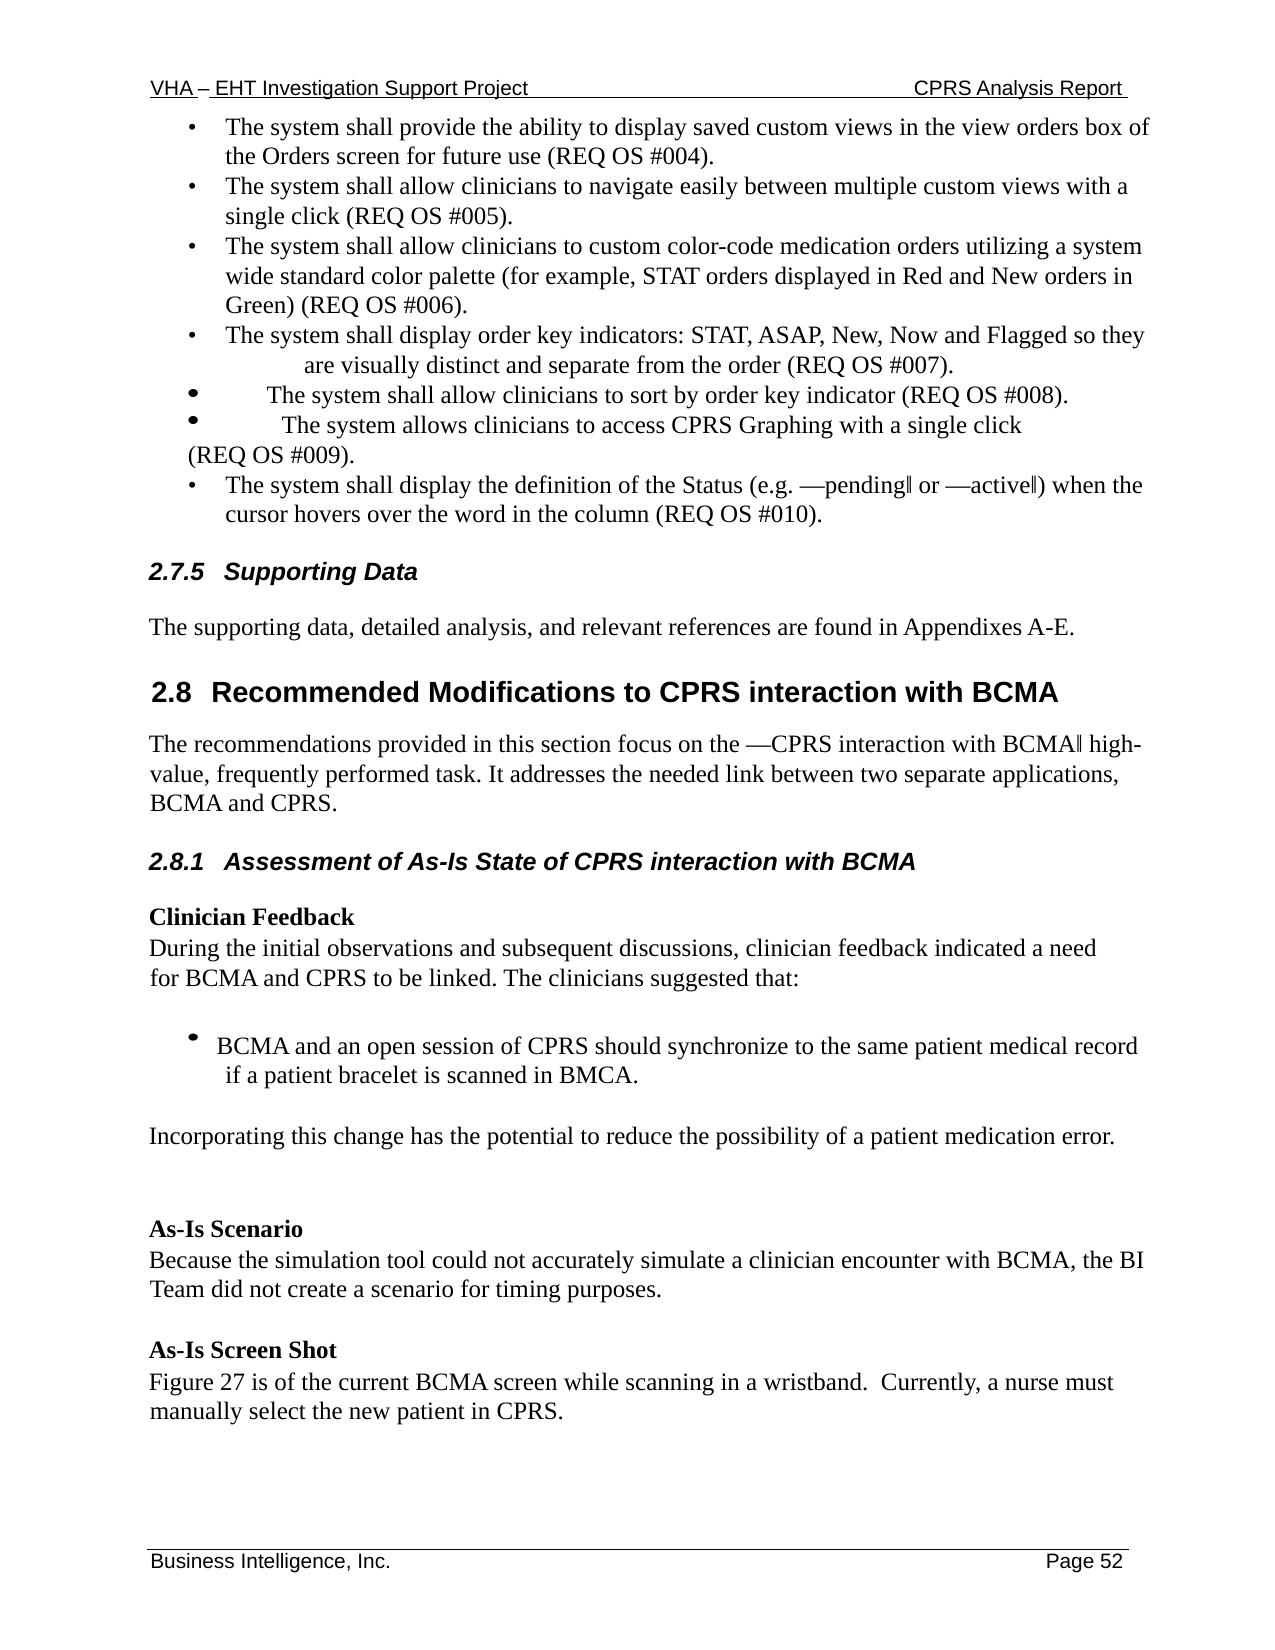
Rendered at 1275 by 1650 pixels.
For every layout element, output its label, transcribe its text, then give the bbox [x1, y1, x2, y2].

text Because the simulation tool could not accurately simulate a clinician encounter with BCMA, the BI Team did not create a scenario for timing purposes. [148, 1245, 1145, 1303]
subtitle As-Is Screen Shot [148, 1336, 1171, 1364]
subtitle Clinician Feedback [148, 902, 1171, 931]
text The supporting data, detailed analysis, and relevant references are found in Appendixes A-E. [148, 612, 1169, 641]
subtitle Supporting Data [148, 557, 1171, 586]
list The system shall allow clinicians to custom color-code medication orders utilizing a system wide standard color palette (for example, STAT orders displayed in Red and New orders in Green) (REQ OS #006). [188, 231, 1156, 319]
list The system shall display order key indicators: STAT, ASAP, New, Now and Flagged so they are visually distinct and separate from the order (REQ OS #007). [188, 320, 1156, 379]
text Figure 27 is of the current BCMA screen while scanning in a wristband. Currently, a nurse must manually select the new patient in CPRS. [148, 1367, 1169, 1425]
list The system shall display the definition of the Status (e.g. ―pending‖ or ―active‖) when the cursor hovers over the word in the column (REQ OS #010). [188, 470, 1156, 528]
list The system shall provide the ability to display saved custom views in the view orders box of the Orders screen for future use (REQ OS #004). [188, 112, 1156, 170]
picture [187, 1023, 211, 1047]
subtitle Recommended Modifications to CPRS interaction with BCMA [151, 675, 1171, 708]
subtitle Assessment of As-Is State of CPRS interaction with BCMA [148, 847, 1171, 875]
text The system shall allow clinicians to sort by order key indicator (REQ OS #008). [211, 380, 1169, 409]
subtitle As-Is Scenario [148, 1214, 1171, 1242]
text BCMA and an open session of CPRS should synchronize to the same patient medical record if a patient bracelet is scanned in BMCA. [188, 1024, 1146, 1089]
text Incorporating this change has the potential to reduce the possibility of a patient medication error. [148, 1121, 1169, 1150]
text During the initial observations and subsequent discussions, clinician feedback indicated a need for BCMA and CPRS to be linked. The clinicians suggested that: [148, 933, 1132, 992]
text The recommendations provided in this section focus on the ―CPRS interaction with BCMA‖ high-value, frequently performed task. It addresses the needed link between two separate applications, BCMA and CPRS. [148, 729, 1169, 817]
picture [187, 377, 211, 431]
text The system allows clinicians to access CPRS Graphing with a single click (REQ OS #009). [188, 410, 1037, 468]
list The system shall allow clinicians to navigate easily between multiple custom views with a single click (REQ OS #005). [188, 171, 1156, 230]
